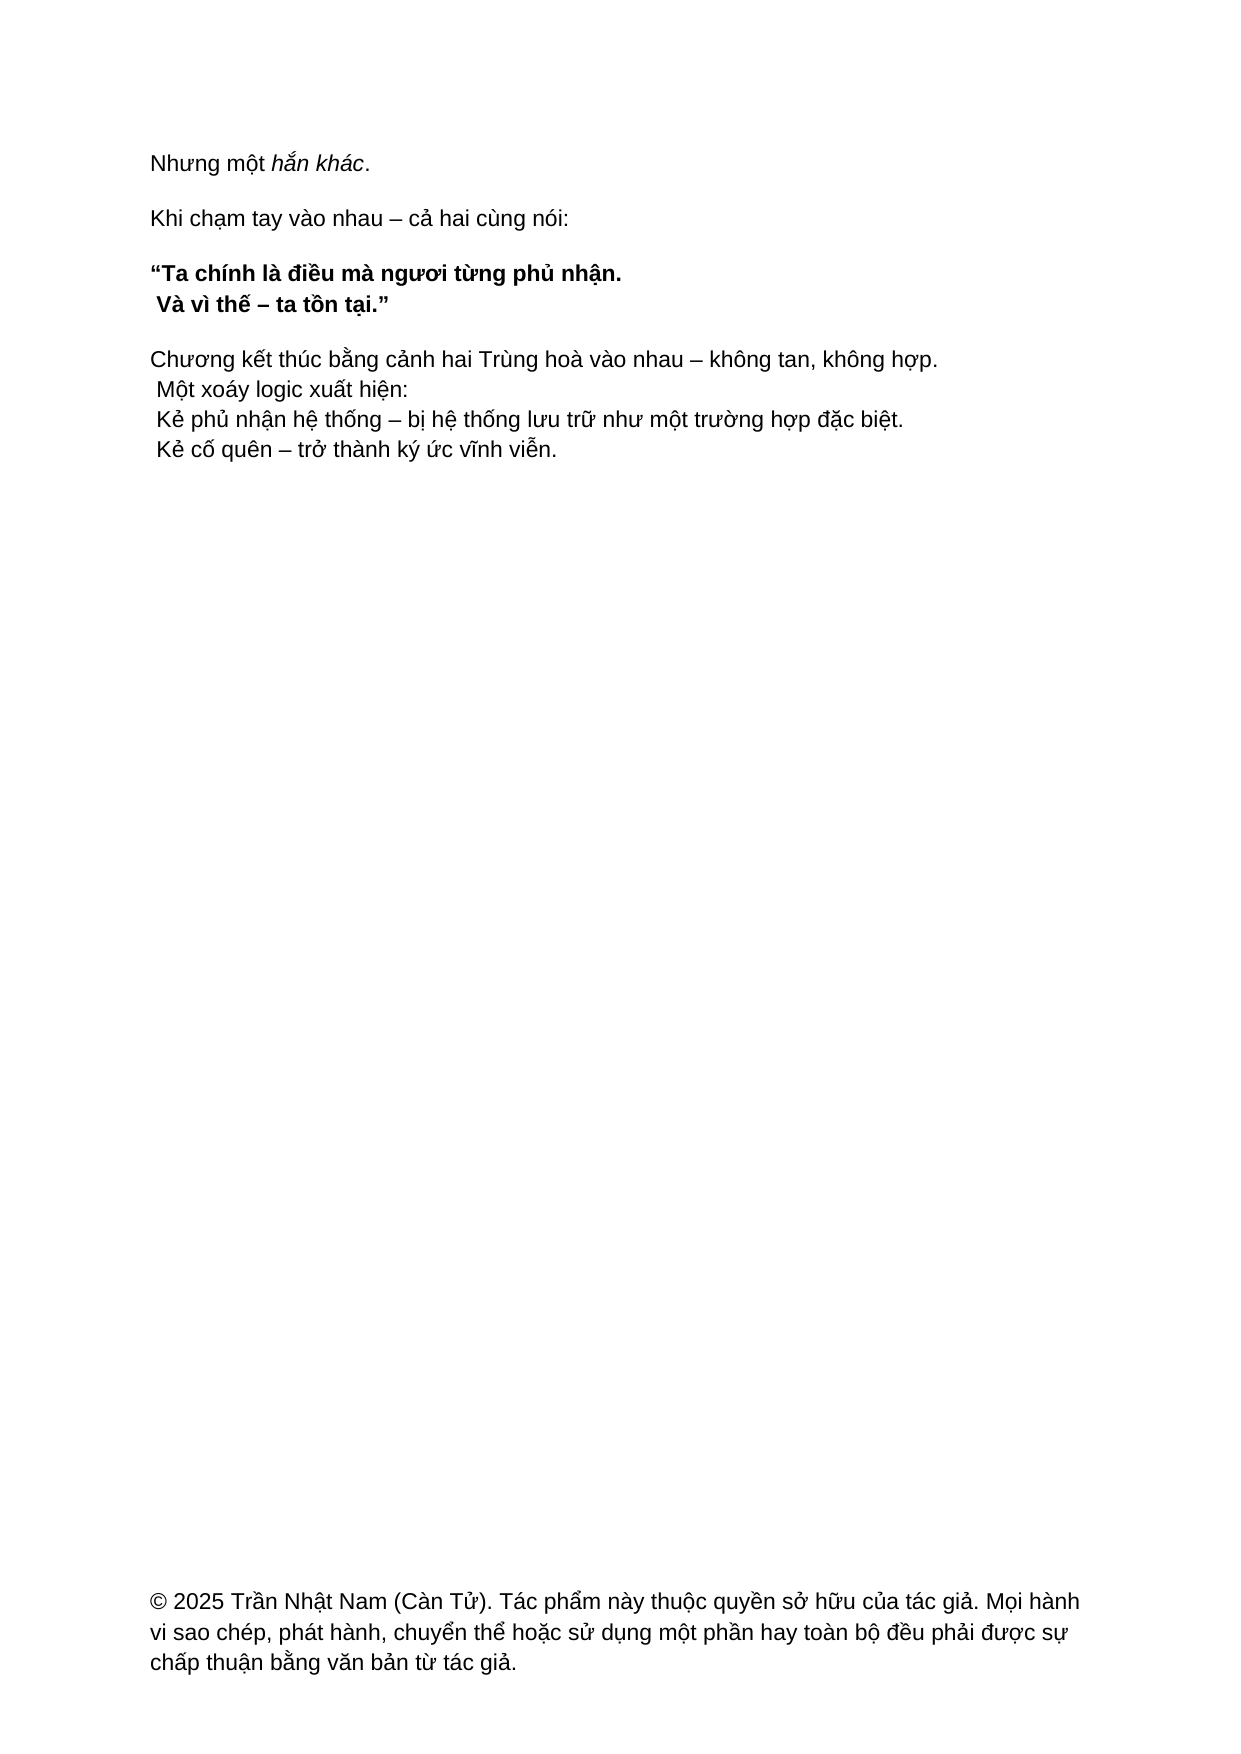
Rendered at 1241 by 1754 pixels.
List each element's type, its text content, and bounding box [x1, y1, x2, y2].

text Nhưng một hắn khác. [150, 150, 1090, 176]
text Chương kết thúc bằng cảnh hai Trùng hoà vào nhau – không tan, không hợp. Một xoáy logic xuất hiện: Kẻ phủ nhận hệ thống – bị hệ thống lưu trữ như một trường hợp đặc biệt. Kẻ cố quên – trở thành ký ức vĩnh viễn. [150, 346, 1090, 463]
text Khi chạm tay vào nhau – cả hai cùng nói: [150, 205, 1090, 232]
text “Ta chính là điều mà ngươi từng phủ nhận. Và vì thế – ta tồn tại.” [150, 260, 1090, 317]
